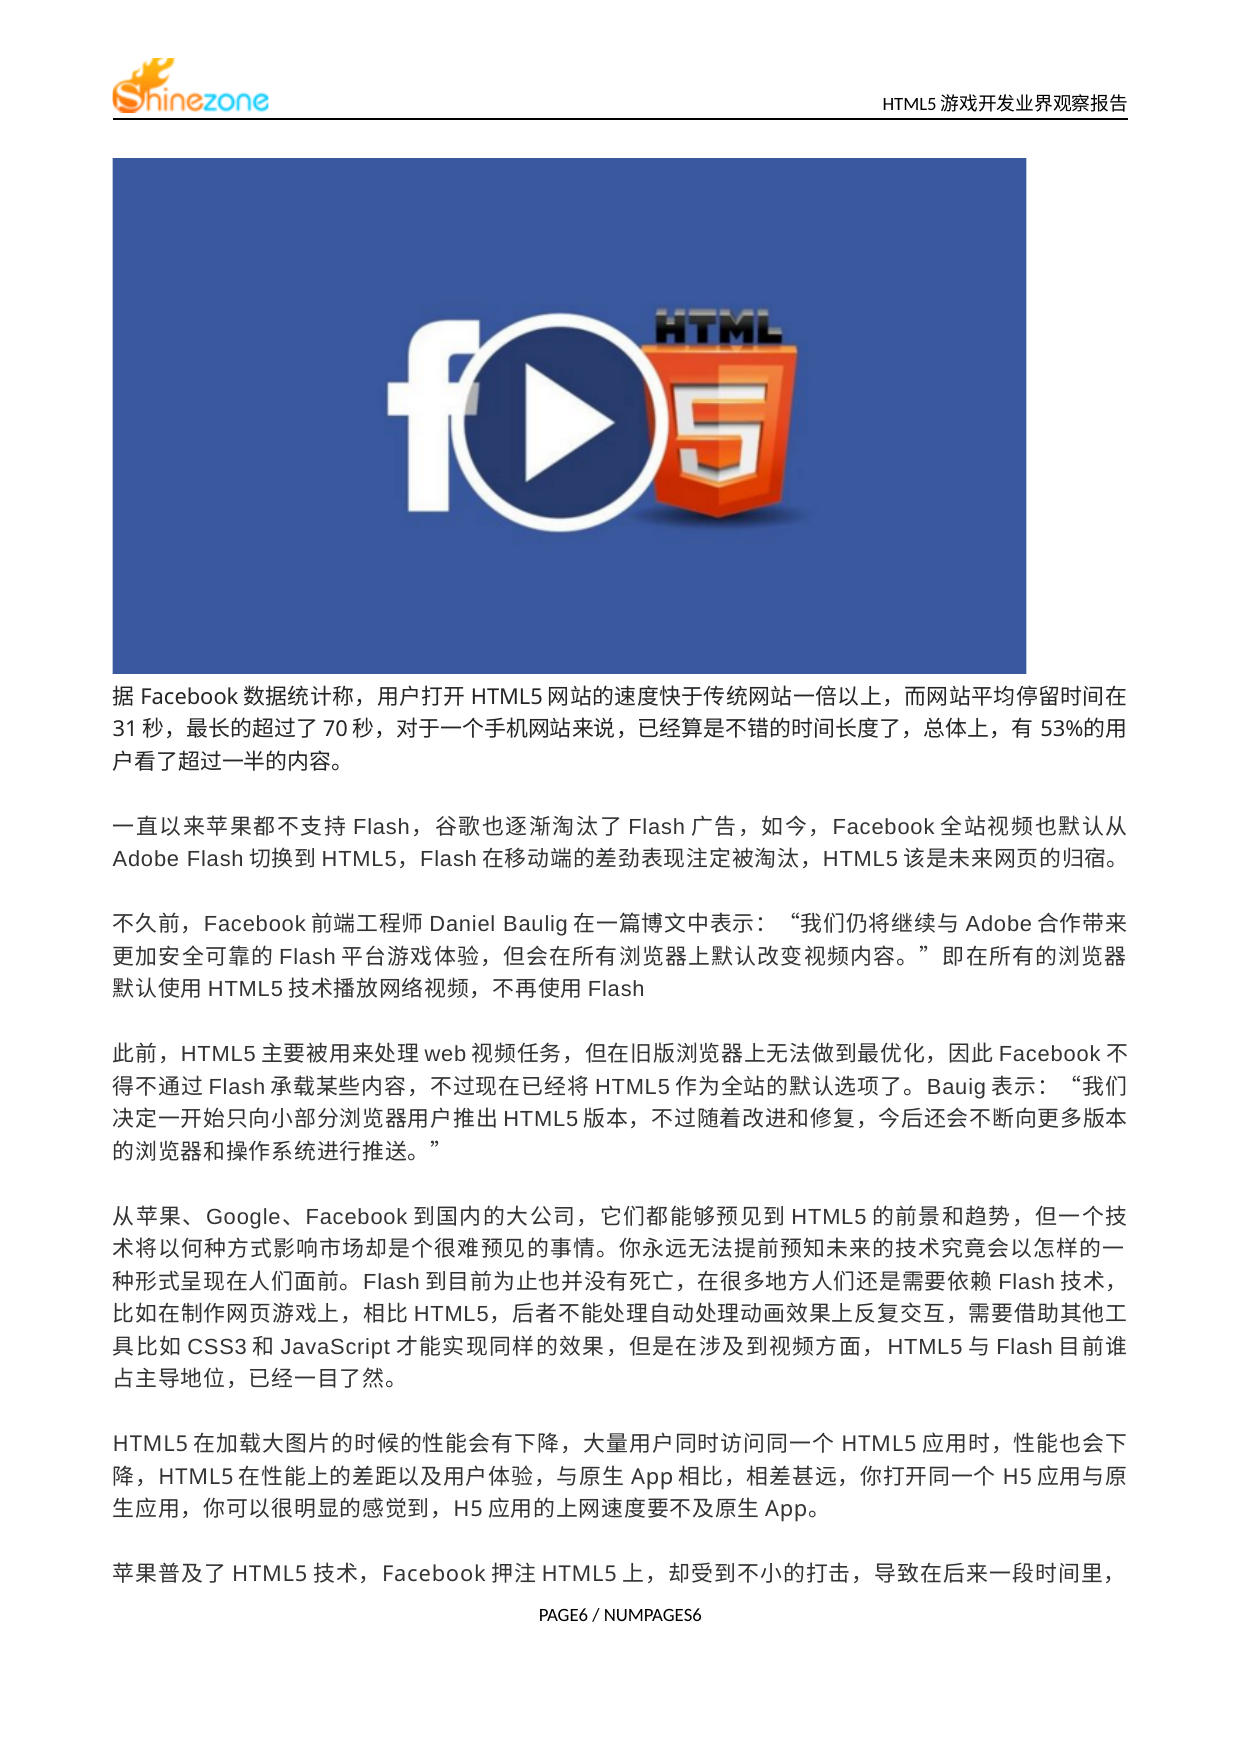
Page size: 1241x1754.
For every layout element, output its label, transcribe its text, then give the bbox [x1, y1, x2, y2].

text 不久前，Facebook前端工程师Daniel Baulig在一篇博文中表示：“我们仍将继续与Adobe合作带来更加安全可靠的Flash平台游戏体验，但会在所有浏览器上默认改变视频内容。”即在所有的浏览器默认使用HTML5技术播放网络视频，不再使用Flash [112, 906, 1128, 1003]
text 据 Facebook数据统计称，用户打开HTML5网站的速度快于传统网站一倍以上，而网站平均停留时间在31秒，最长的超过了70秒，对于一个手机网站来说，已经算是不错的时间长度了，总体上，有 53%的用户看了超过一半的内容。 [112, 678, 1128, 776]
text HTML5在加载大图片的时候的性能会有下降，大量用户同时访问同一个HTML5应用时，性能也会下降，HTML5在性能上的差距以及用户体验，与原生App相比，相差甚远，你打开同一个H5应用与原生应用，你可以很明显的感觉到，H5应用的上网速度要不及原生App。 [112, 1426, 1128, 1523]
picture [112, 58, 269, 113]
text 一直以来苹果都不支持Flash，谷歌也逐渐淘汰了Flash广告，如今，Facebook全站视频也默认从Adobe Flash切换到HTML5，Flash在移动端的差劲表现注定被淘汰，HTML5该是未来网页的归宿。 [112, 808, 1128, 865]
picture [112, 158, 1027, 674]
text 此前，HTML5主要被用来处理web视频任务，但在旧版浏览器上无法做到最优化，因此Facebook不得不通过Flash承载某些内容，不过现在已经将HTML5作为全站的默认选项了。Bauig表示：“我们决定一开始只向小部分浏览器用户推出HTML5版本，不过随着改进和修复，今后还会不断向更多版本的浏览器和操作系统进行推送。” [112, 1036, 1128, 1166]
text 从苹果、Google、Facebook到国内的大公司，它们都能够预见到HTML5的前景和趋势，但一个技术将以何种方式影响市场却是个很难预见的事情。你永远无法提前预知未来的技术究竟会以怎样的一种形式呈现在人们面前。Flash到目前为止也并没有死亡，在很多地方人们还是需要依赖Flash技术，比如在制作网页游戏上，相比HTML5，后者不能处理自动处理动画效果上反复交互，需要借助其他工具比如CSS3和JavaScript才能实现同样的效果，但是在涉及到视频方面，HTML5与Flash目前谁占主导地位，已经一目了然。 [112, 1198, 1128, 1393]
